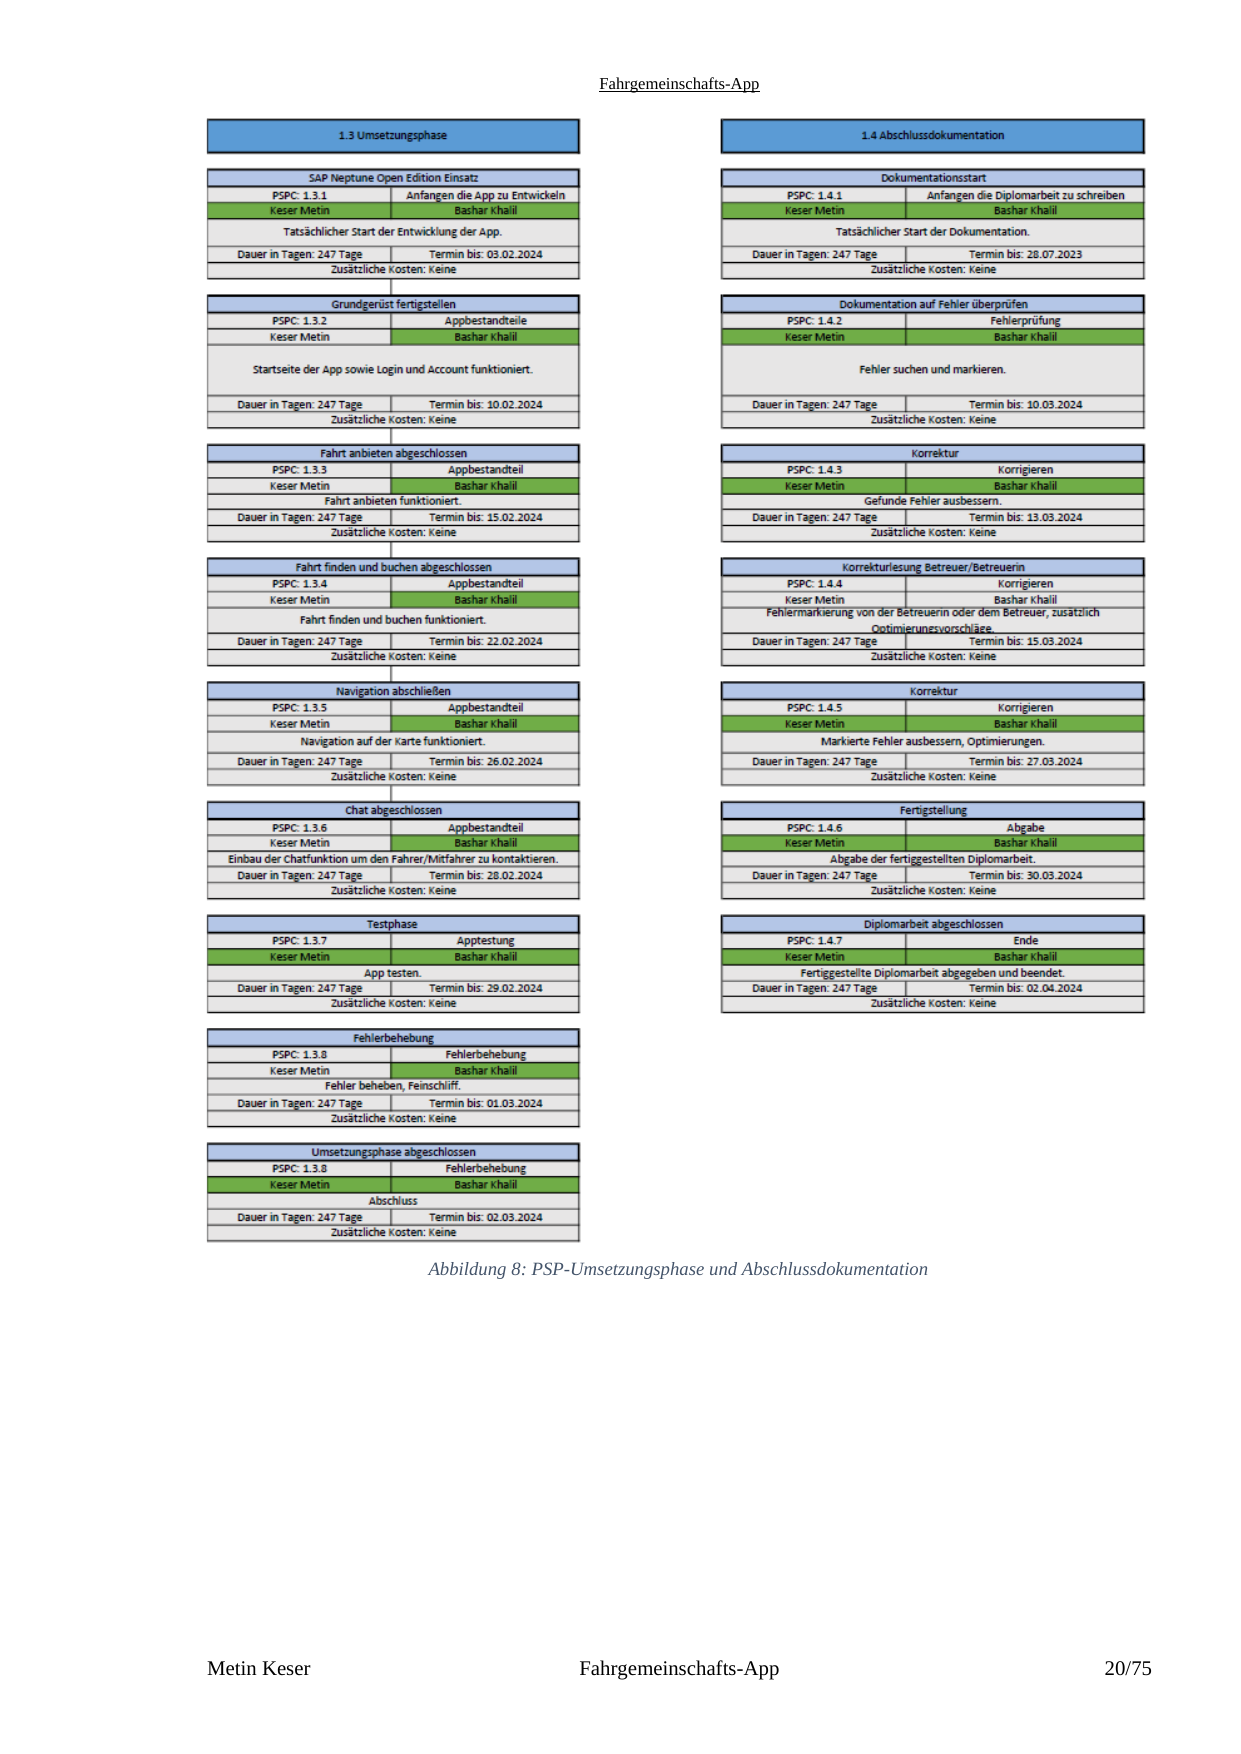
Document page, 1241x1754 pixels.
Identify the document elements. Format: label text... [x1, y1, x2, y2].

text Abbildung 8: PSP-Umsetzungsphase und Abschlussdokumentation [207, 1258, 1152, 1279]
